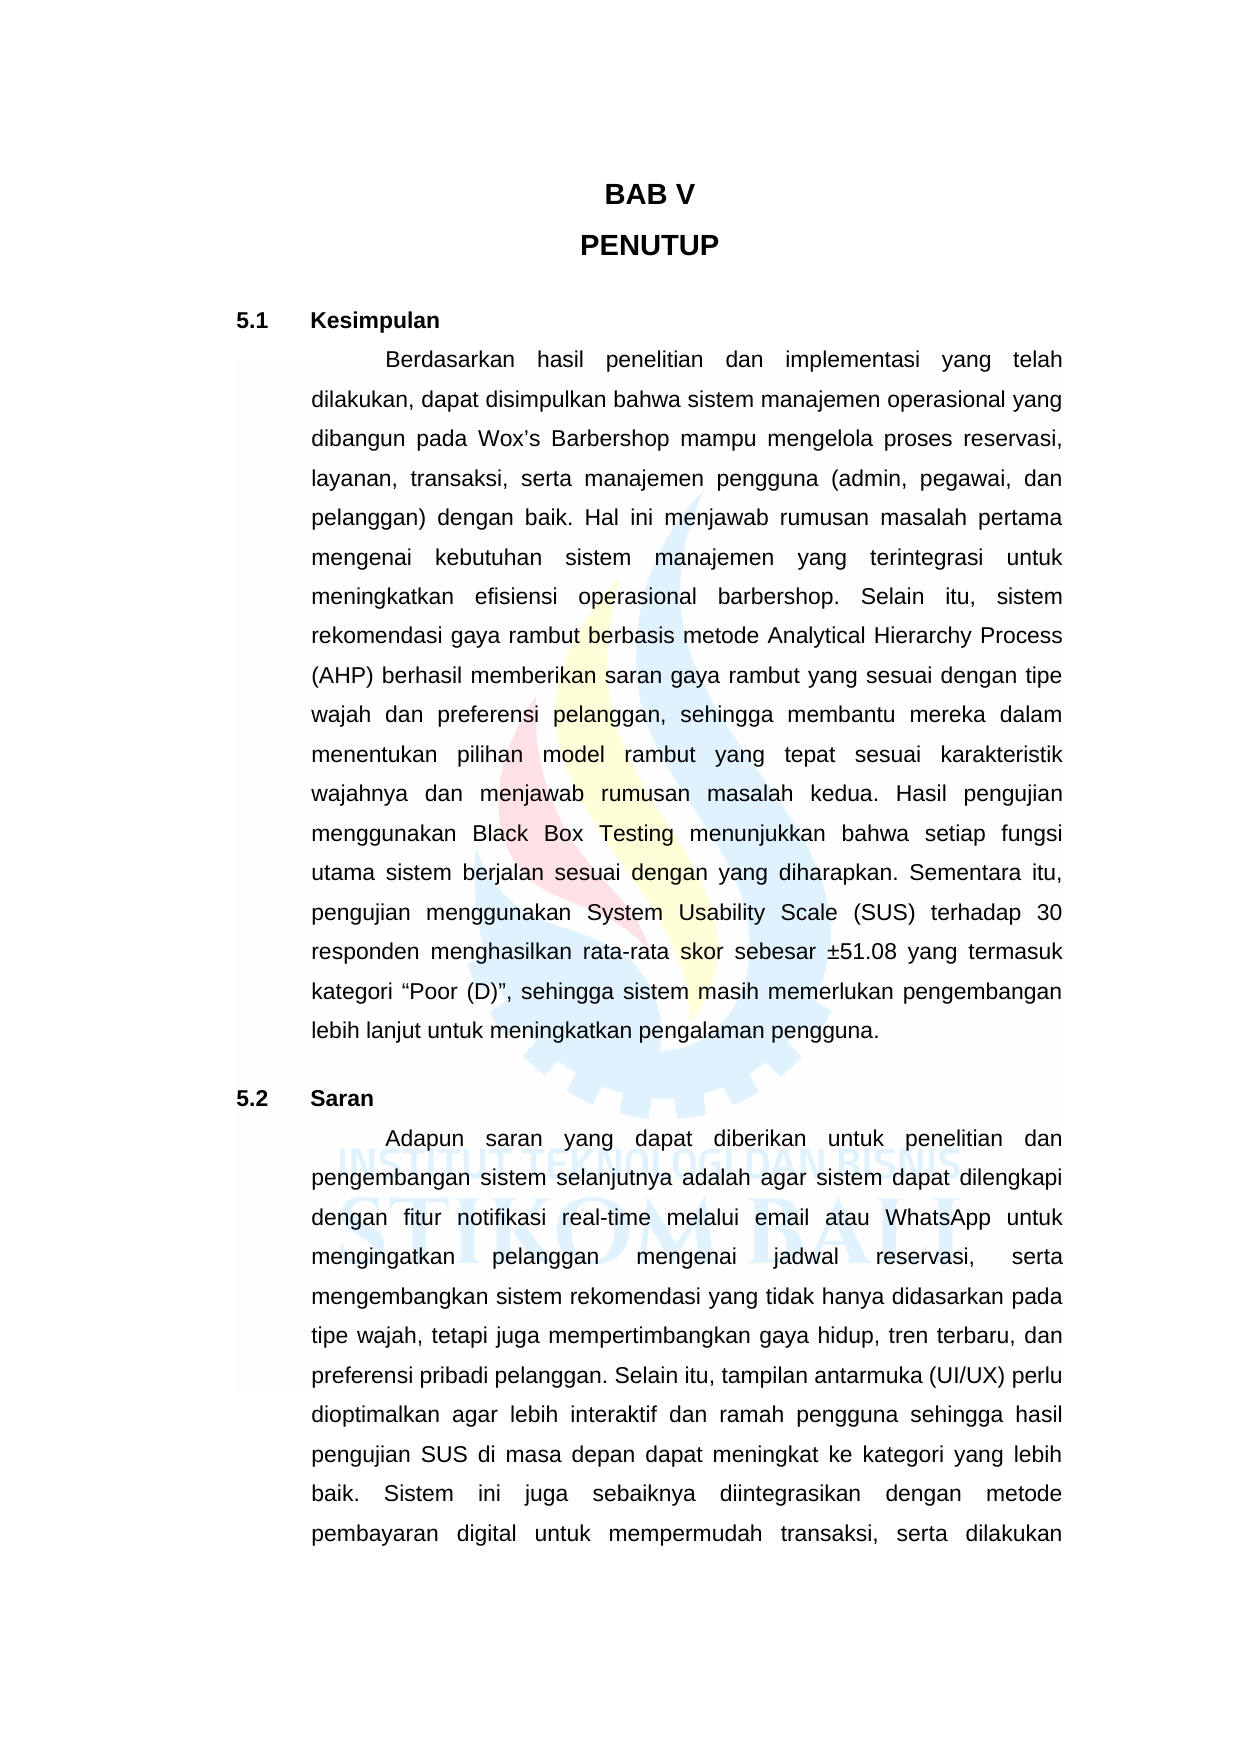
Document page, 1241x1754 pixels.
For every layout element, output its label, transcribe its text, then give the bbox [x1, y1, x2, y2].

list Kesimpulan [236, 307, 1063, 333]
text Berdasarkan hasil penelitian dan implementasi yang telah dilakukan, dapat disimpulkan bahwa sistem manajemen operasional yang dibangun pada Wox’s Barbershop mampu mengelola proses reservasi, layanan, transaksi, serta manajemen pengguna (admin, pegawai, dan pelanggan) dengan baik. Hal ini menjawab rumusan masalah pertama mengenai kebutuhan sistem manajemen yang terintegrasi untuk meningkatkan efisiensi operasional barbershop. Selain itu, sistem rekomendasi gaya rambut berbasis metode Analytical Hierarchy Process (AHP) berhasil memberikan saran gaya rambut yang sesuai dengan tipe wajah dan preferensi pelanggan, sehingga membantu mereka dalam menentukan pilihan model rambut yang tepat sesuai karakteristik wajahnya dan menjawab rumusan masalah kedua. Hasil pengujian menggunakan Black Box Testing menunjukkan bahwa setiap fungsi utama sistem berjalan sesuai dengan yang diharapkan. Sementara itu, pengujian menggunakan System Usability Scale (SUS) terhadap 30 responden menghasilkan rata-rata skor sebesar ±51.08 yang termasuk kategori “Poor (D)”, sehingga sistem masih memerlukan pengembangan lebih lanjut untuk meningkatkan pengalaman pengguna. [311, 346, 1063, 1043]
list Saran [236, 1085, 1063, 1112]
list BAB V PENUTUP [236, 177, 1063, 261]
